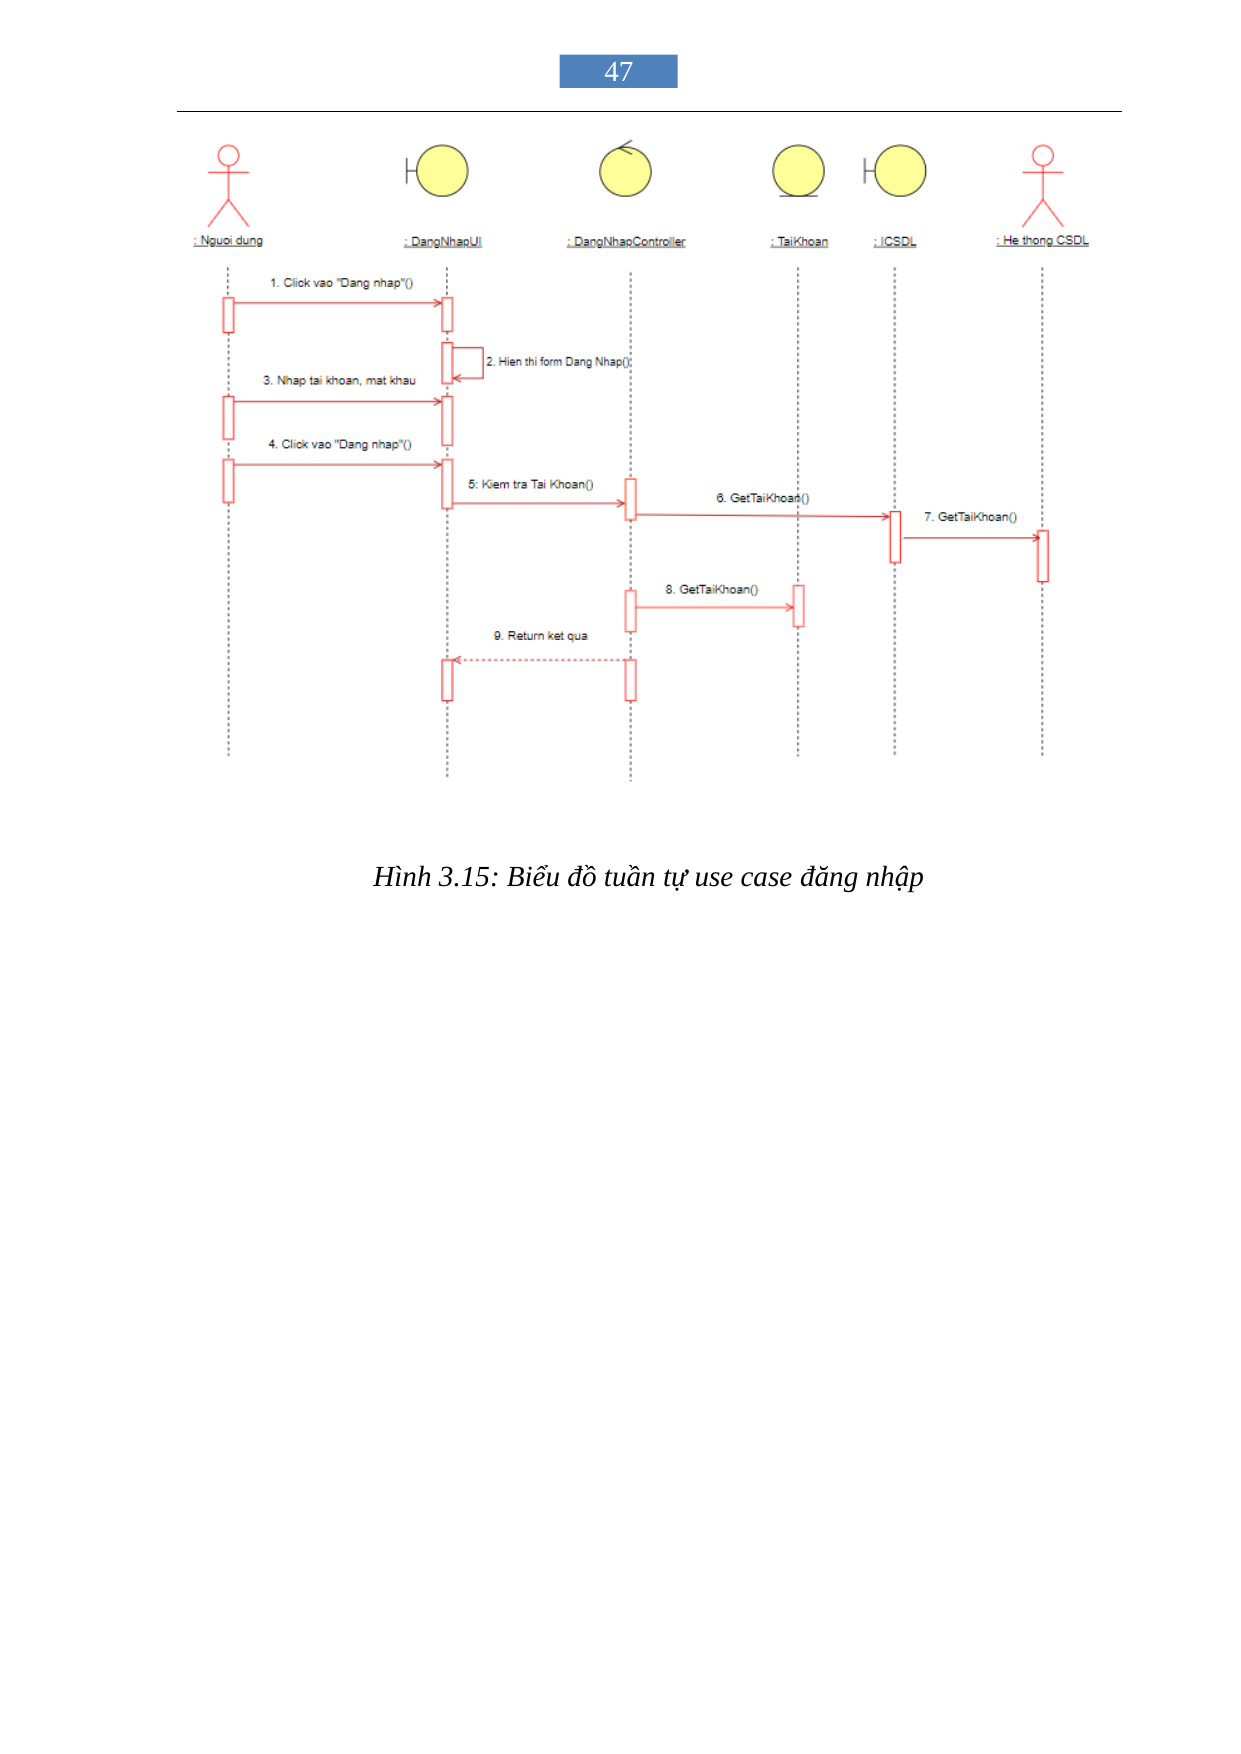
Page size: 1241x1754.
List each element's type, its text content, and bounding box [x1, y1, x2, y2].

text Hình 3.15: Biểu đồ tuần tự use case đăng nhập [177, 859, 1122, 893]
picture [177, 118, 1123, 799]
